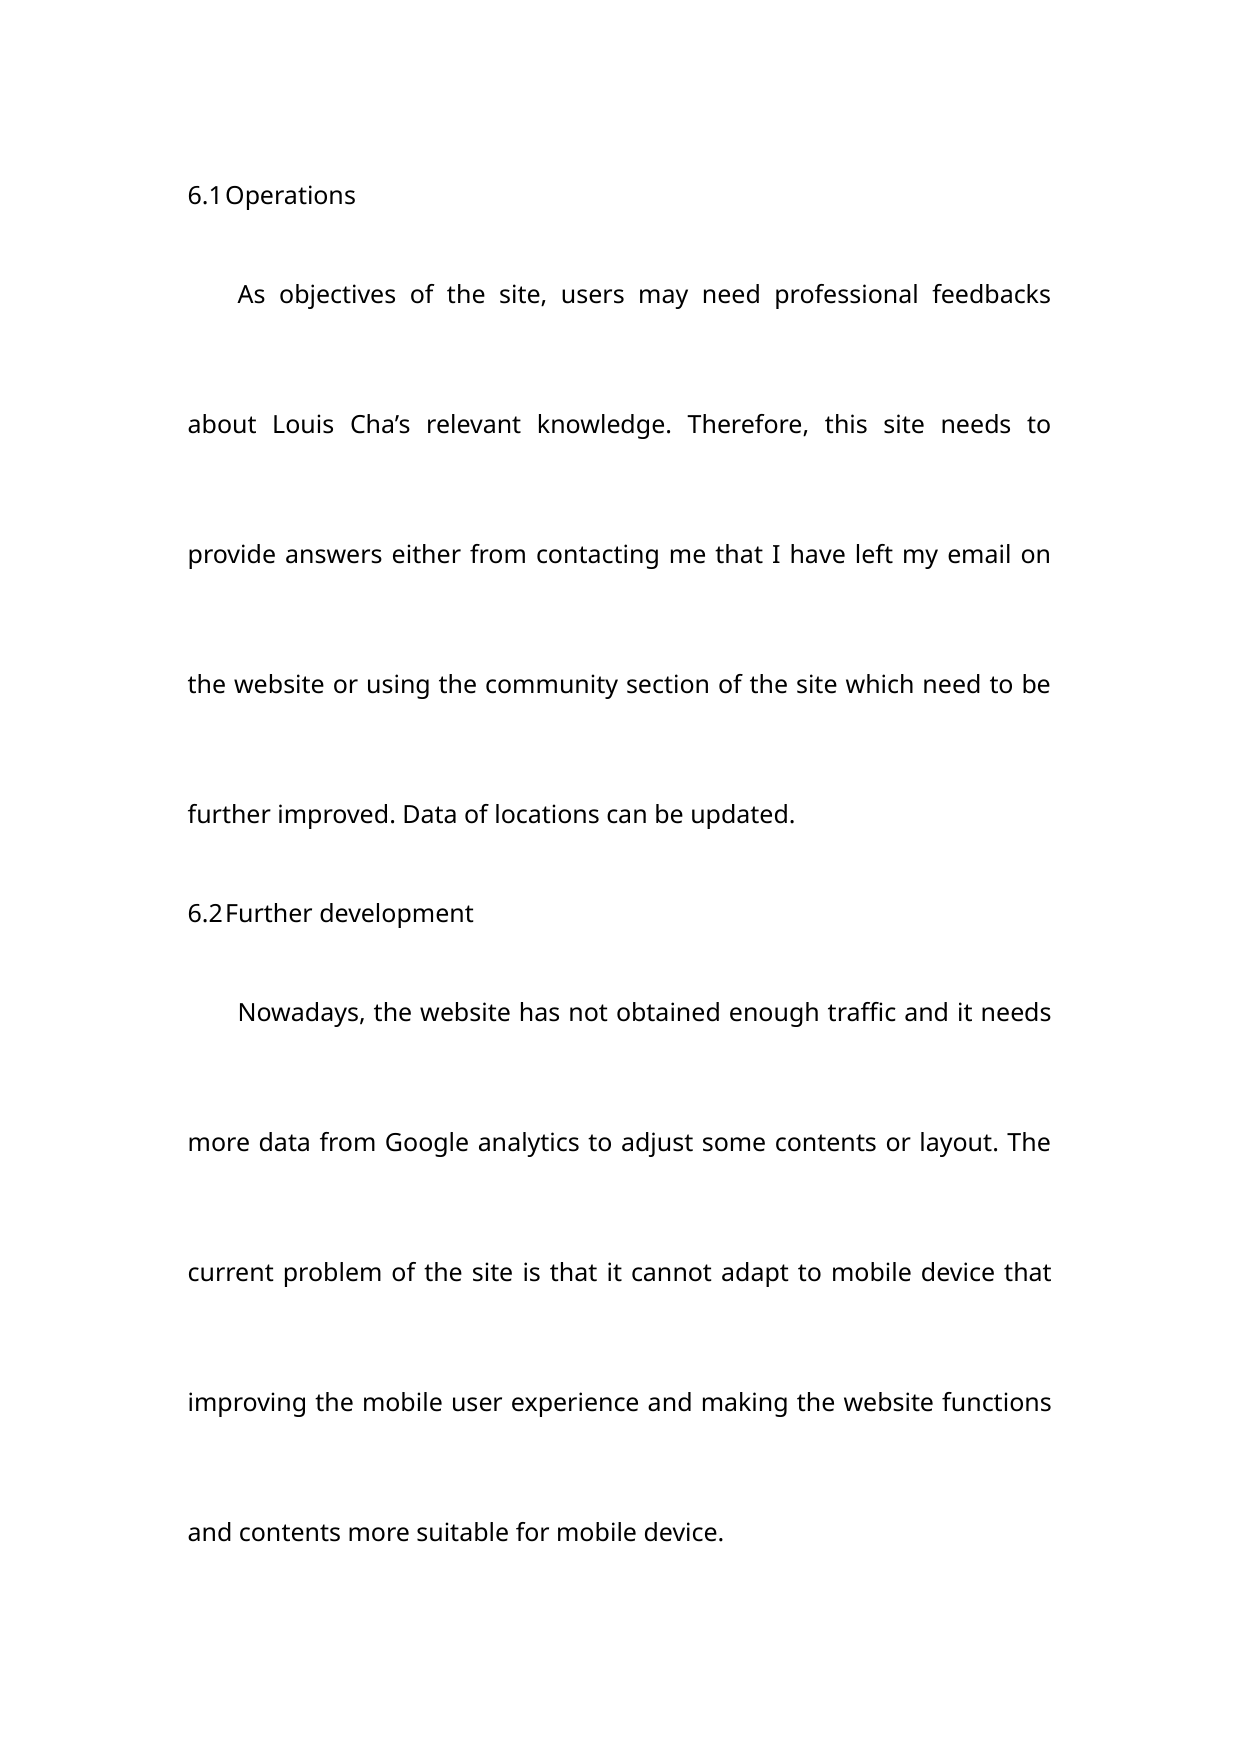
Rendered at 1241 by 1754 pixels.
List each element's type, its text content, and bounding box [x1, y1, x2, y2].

list Operations [187, 162, 1053, 227]
list Further development [187, 880, 1053, 945]
text As objectives of the site, users may need professional feedbacks about Louis Cha’s relevant knowledge. Therefore, this site needs to provide answers either from contacting me that I have left my email on the website or using the community section of the site which need to be further improved. Data of locations can be updated. [187, 261, 1053, 846]
text Nowadays, the website has not obtained enough traffic and it needs more data from Google analytics to adjust some contents or layout. The current problem of the site is that it cannot adapt to mobile device that improving the mobile user experience and making the website functions and contents more suitable for mobile device. [187, 979, 1053, 1564]
